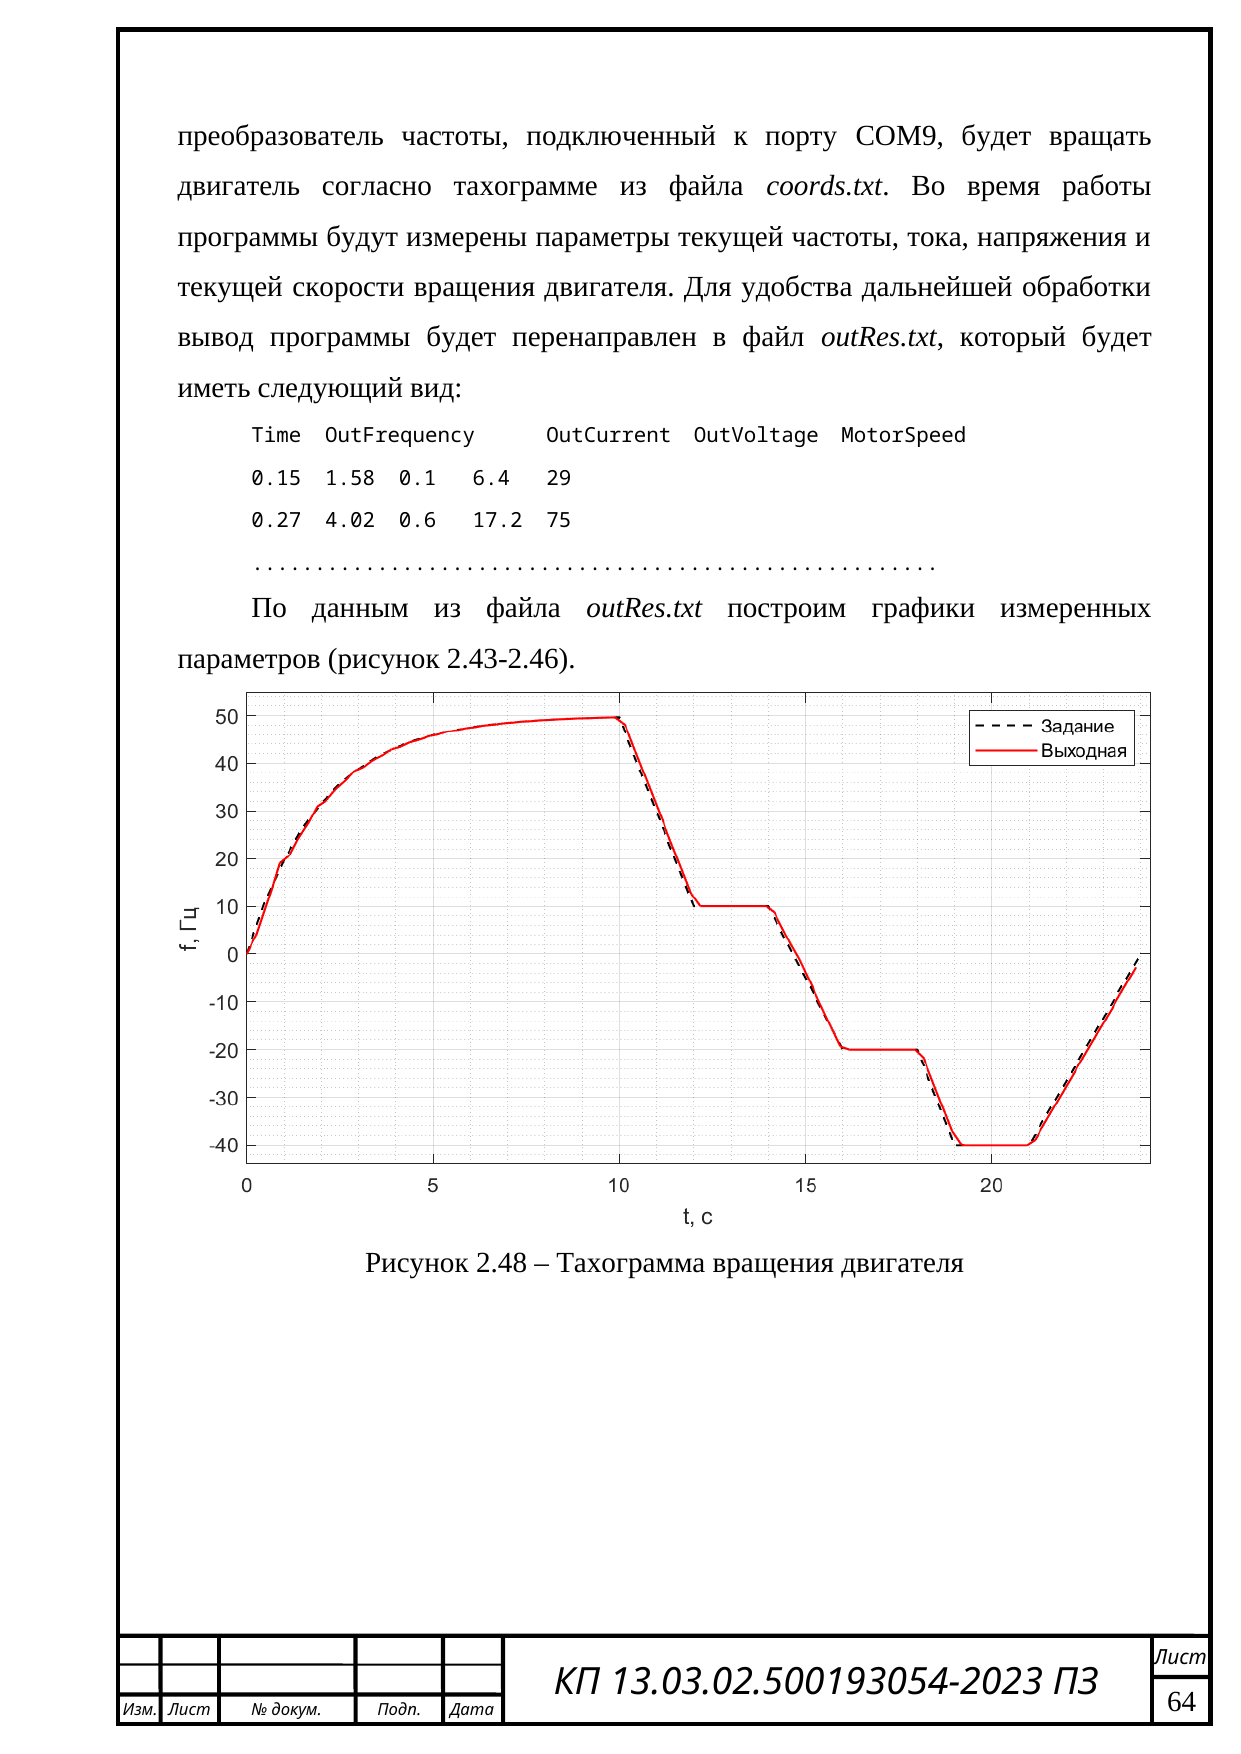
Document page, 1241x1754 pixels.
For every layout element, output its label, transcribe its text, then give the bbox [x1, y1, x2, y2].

text 0.15 1.58 0.1 6.4 29 [177, 463, 1152, 491]
text Рисунок 2.43 – Тахограмма вращения двигателя [177, 1245, 1152, 1279]
text 0.27 4.02 0.6 17.2 75 [177, 505, 1152, 534]
text Time OutFrequency OutCurrent OutVoltage MotorSpeed [177, 420, 1152, 448]
text По данным из файла outRes.txt построим графики измеренных параметров (рисунок 2.43-2.46). [177, 590, 1152, 674]
text ....................................................... [177, 548, 1152, 576]
text преобразователь частоты, подключенный к порту COM9, будет вращать двигатель согласно тахограмме из файла coords.txt. Во время работы программы будут измерены параметры текущей частоты, тока, напряжения и текущей скорости вращения двигателя. Для удобства дальнейшей обработки вывод программы будет перенаправлен в файл outRes.txt, который будет иметь следующий вид: [177, 118, 1152, 403]
picture [177, 691, 1152, 1229]
